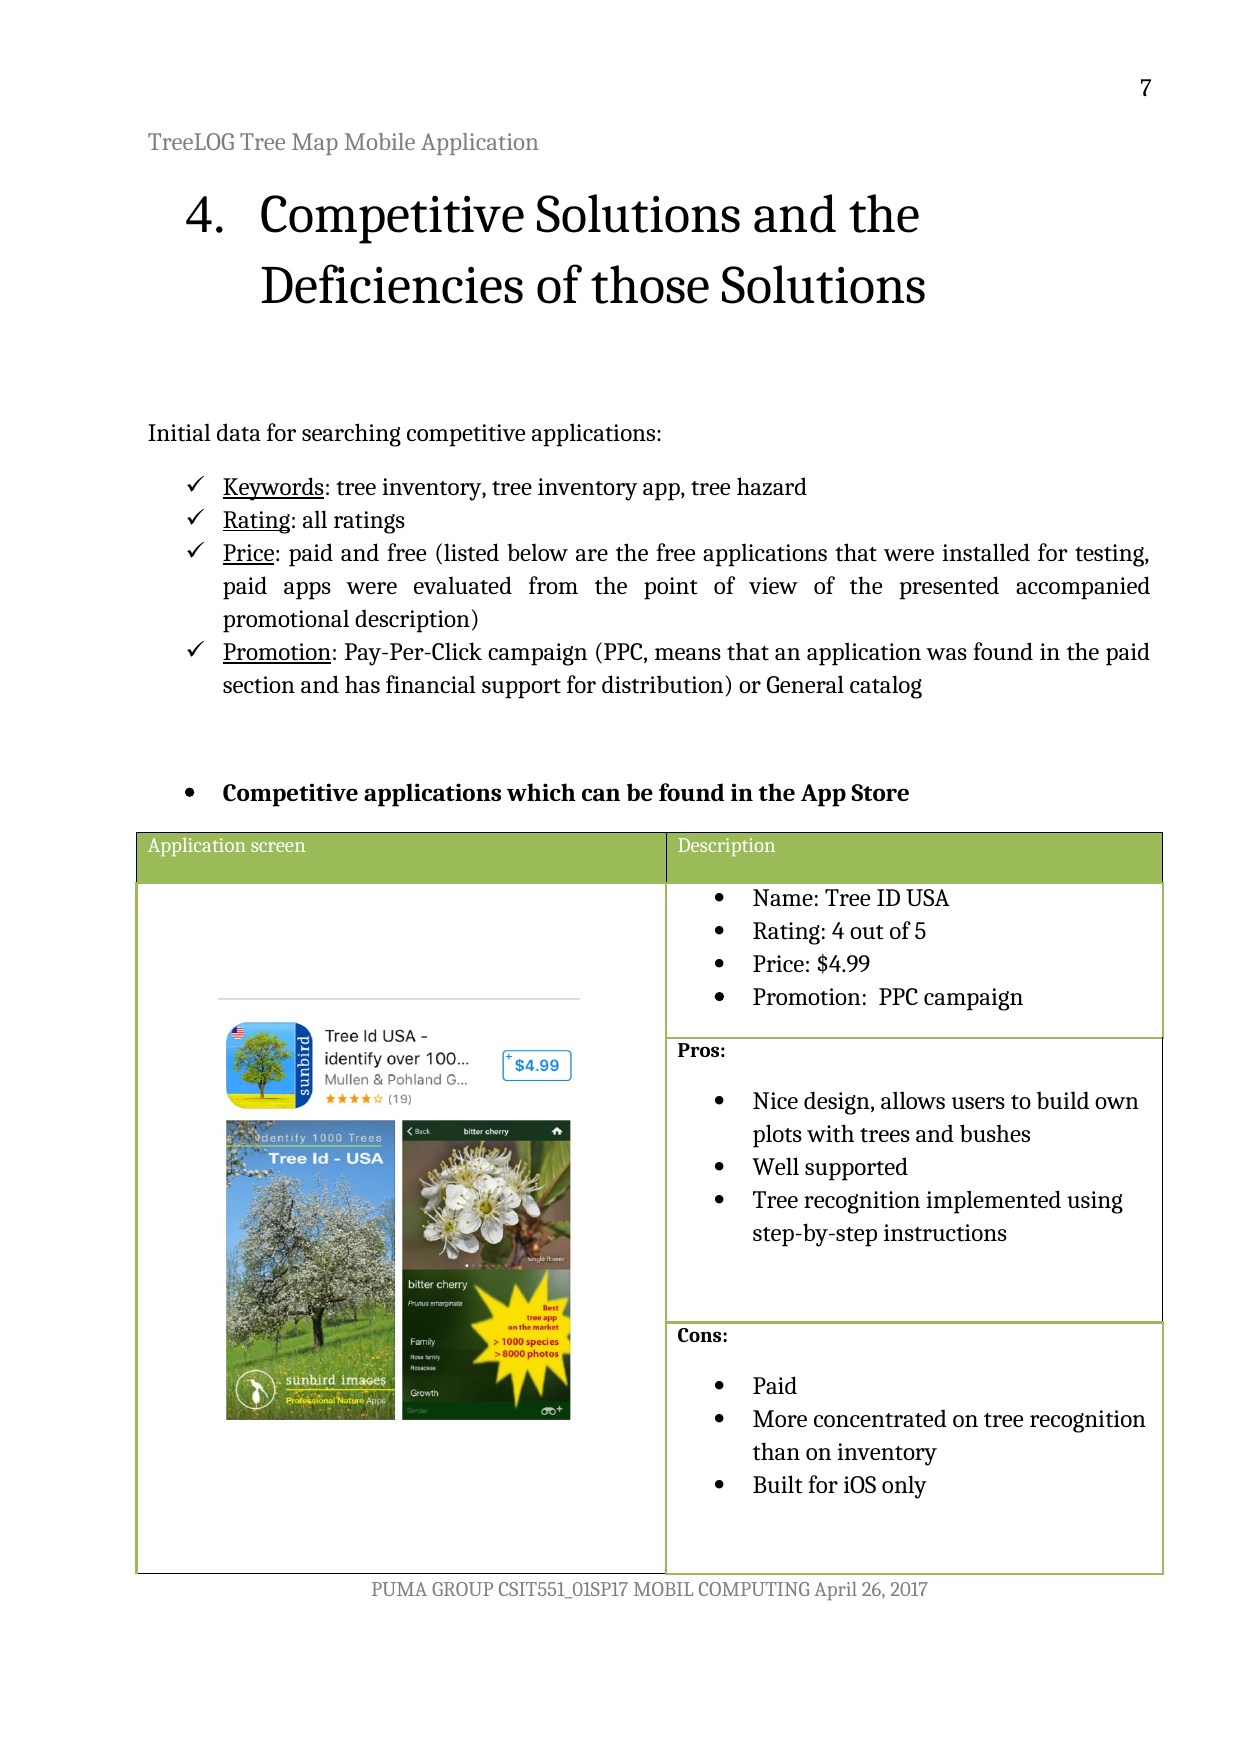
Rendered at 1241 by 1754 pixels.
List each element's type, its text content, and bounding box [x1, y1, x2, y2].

table_cell Pros: Nice design, allows users to build own plots with trees and bushes Well supported Tree recognition implemented using step-by-step instructions [667, 1039, 1162, 1321]
table_header Application screen [137, 833, 666, 882]
list Keywords: tree inventory, tree inventory app, tree hazard [185, 473, 1152, 501]
table_cell [138, 884, 665, 1573]
picture [217, 998, 585, 1434]
text Competitive Solutions and the Deficiencies of those Solutions [185, 181, 1152, 317]
table_cell Cons: Paid More concentrated on tree recognition than on inventory Built for iOS only [667, 1324, 1162, 1573]
table_header Description [667, 833, 1162, 882]
table_cell Name: Tree ID USA Rating: 4 out of 5 Price: $4.99 Promotion: PPC campaign [667, 884, 1162, 1037]
list Rating: all ratings [185, 506, 1152, 534]
list Price: paid and free (listed below are the free applications that were installed for testing, paid apps were evaluated from the point of view of the presented accompanied promotional description) [185, 539, 1152, 633]
text Initial data for searching competitive applications: [148, 419, 1152, 447]
list Competitive applications which can be found in the App Store [185, 778, 1152, 807]
list Promotion: Pay-Per-Click campaign (PPC, means that an application was found in the paid section and has financial support for distribution) or General catalog [185, 638, 1152, 699]
